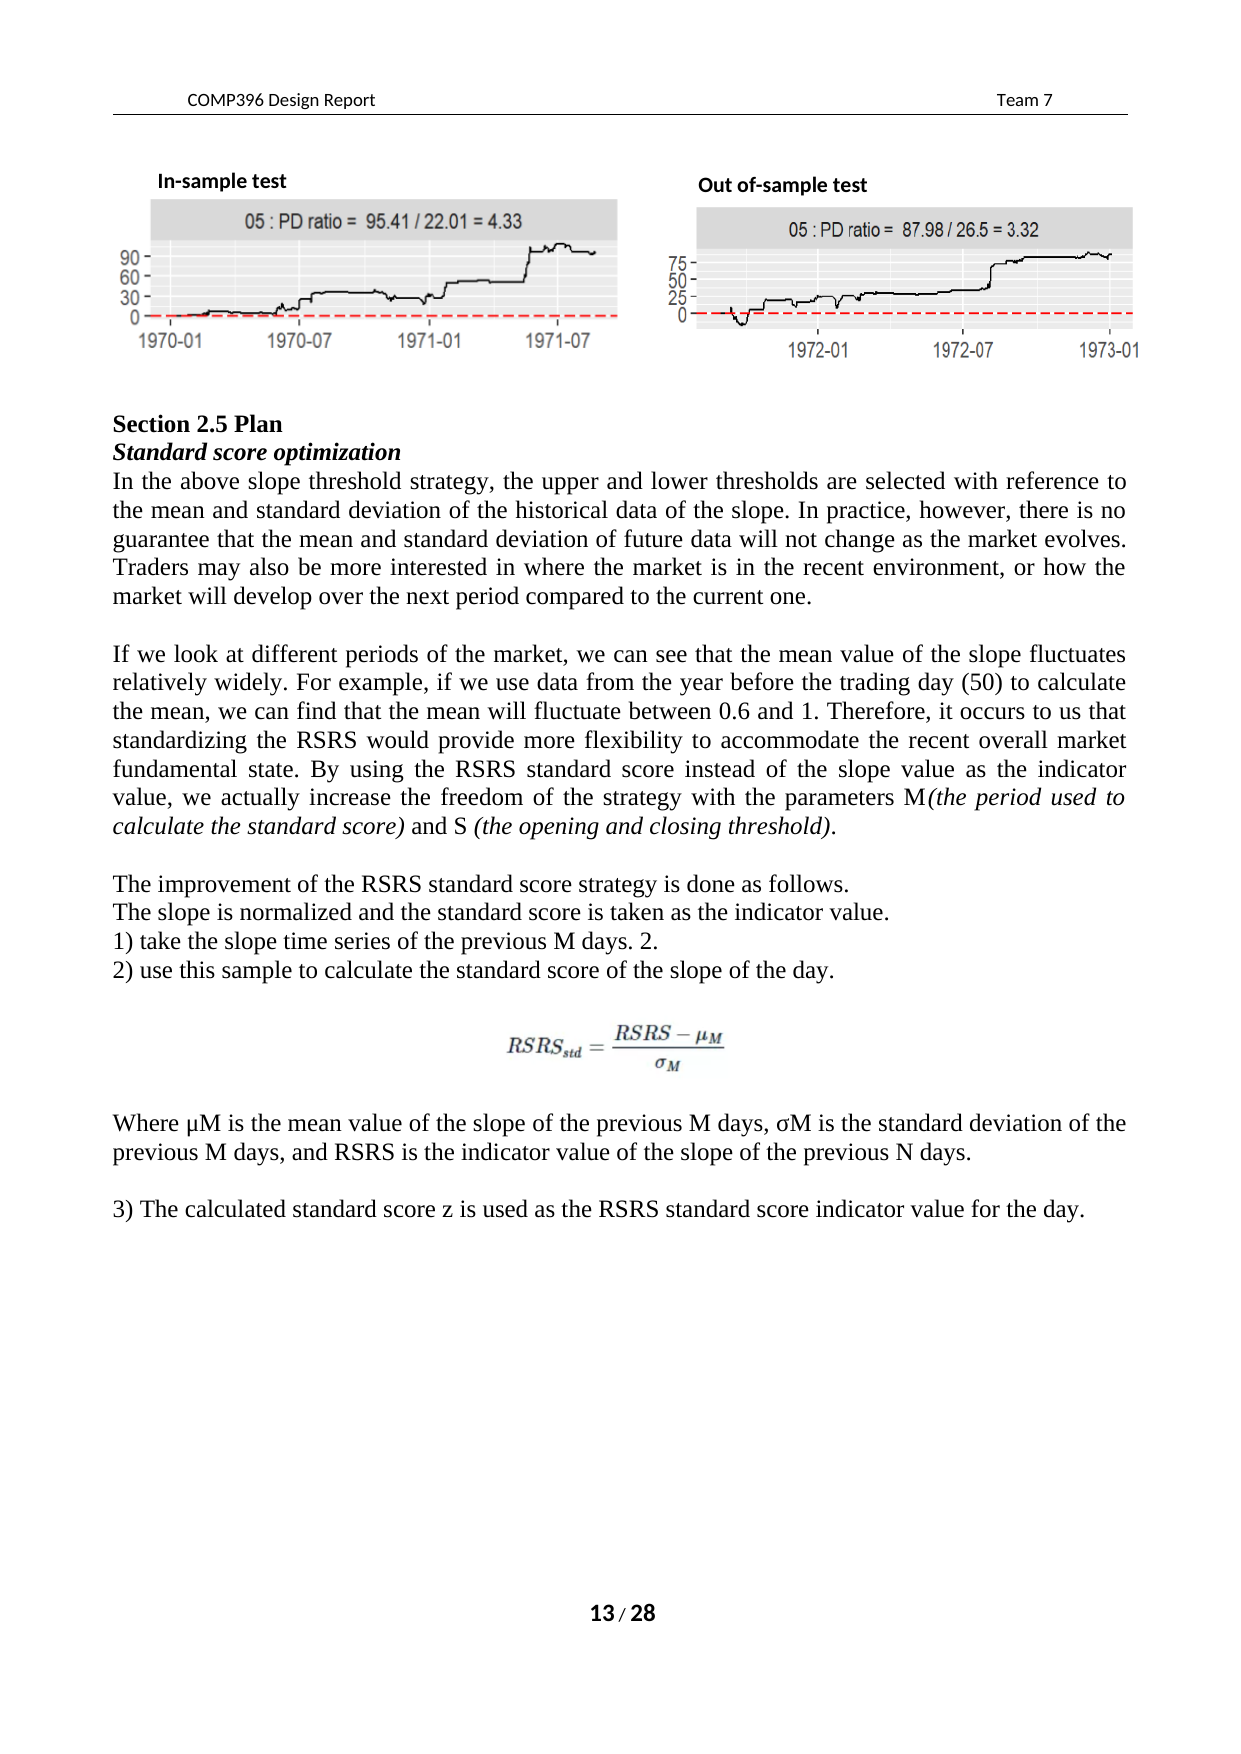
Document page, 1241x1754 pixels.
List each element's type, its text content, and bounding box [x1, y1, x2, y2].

picture [654, 198, 1143, 363]
text The improvement of the RSRS standard score strategy is done as follows. [112, 869, 1128, 897]
text 3) The calculated standard score z is used as the RSRS standard score indicator value for the day. [112, 1194, 1128, 1223]
text Standard score optimization [112, 437, 1128, 466]
text Where μM is the mean value of the slope of the previous M days, σM is the standard deviation of the previous M days, and RSRS is the indicator value of the slope of the previous N days. [112, 1108, 1128, 1166]
text 2) use this sample to calculate the standard score of the slope of the day. [112, 955, 1128, 984]
text The slope is normalized and the standard score is taken as the indicator value. [112, 897, 1128, 926]
text If we look at different periods of the market, we can see that the mean value of the slope fluctuates relatively widely. For example, if we use data from the year before the trading day (50) to calculate the mean, we can find that the mean will fluctuate between 0.6 and 1. Therefore, it occurs to us that standardizing the RSRS would provide more flexibility to accommodate the recent overall market fundamental state. By using the RSRS standard score instead of the slope value as the indicator value, we actually increase the freedom of the strategy with the parameters M(the period used to calculate the standard score) and S (the opening and closing threshold). [112, 639, 1128, 840]
picture [494, 1012, 747, 1080]
text In the above slope threshold strategy, the upper and lower thresholds are selected with reference to the mean and standard deviation of the historical data of the slope. In practice, however, there is no guarantee that the mean and standard deviation of future data will not change as the market evolves. Traders may also be more interested in where the market is in the recent environment, or how the market will develop over the next period compared to the current one. [112, 466, 1128, 610]
picture [113, 193, 624, 355]
text 1) take the slope time series of the previous M days. 2. [112, 926, 1128, 955]
text Section 2.5 Plan [112, 409, 1128, 437]
